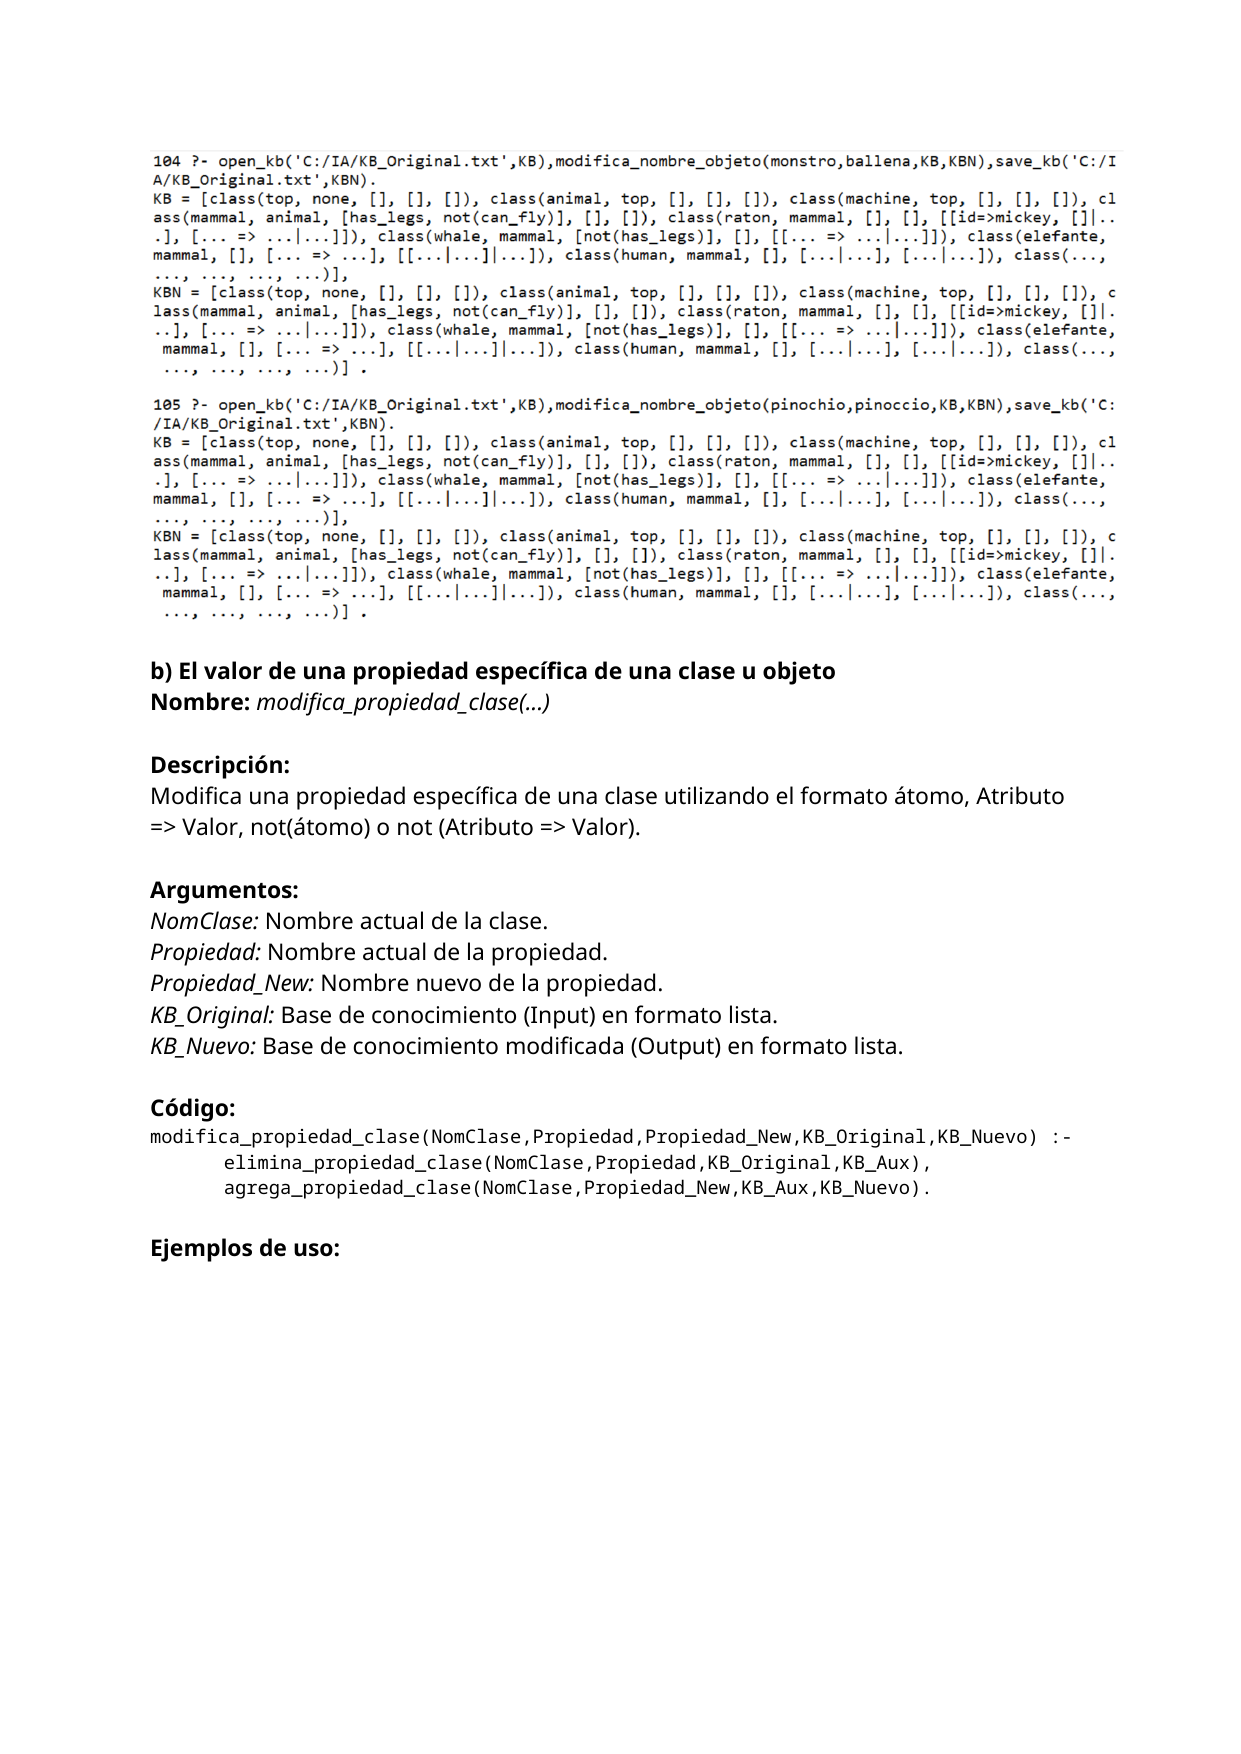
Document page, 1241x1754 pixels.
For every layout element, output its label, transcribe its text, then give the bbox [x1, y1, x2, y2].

picture [150, 150, 1124, 624]
text elimina_propiedad_clase(NomClase,Propiedad,KB_Original,KB_Aux), [150, 1149, 1090, 1175]
text Propiedad_New: Nombre nuevo de la propiedad. [150, 967, 1090, 999]
text Modifica una propiedad específica de una clase utilizando el formato átomo, Atributo => Valor, not(átomo) o not (Atributo => Valor). [150, 780, 1090, 842]
text Argumentos: [150, 874, 1090, 905]
text agrega_propiedad_clase(NomClase,Propiedad_New,KB_Aux,KB_Nuevo). [150, 1175, 1090, 1200]
text NomClase: Nombre actual de la clase. [150, 905, 1090, 936]
text modifica_propiedad_clase(NomClase,Propiedad,Propiedad_New,KB_Original,KB_Nuevo) :- [150, 1124, 1090, 1149]
text Ejemplos de uso: [150, 1231, 1090, 1263]
text Nombre: modifica_propiedad_clase(...) [150, 686, 1090, 717]
text Código: [150, 1092, 1090, 1124]
text Descripción: [150, 749, 1090, 780]
text KB_Nuevo: Base de conocimiento modificada (Output) en formato lista. [150, 1030, 1090, 1061]
text Propiedad: Nombre actual de la propiedad. [150, 936, 1090, 967]
text b) El valor de una propiedad específica de una clase u objeto [150, 655, 1090, 686]
text KB_Original: Base de conocimiento (Input) en formato lista. [150, 999, 1090, 1030]
